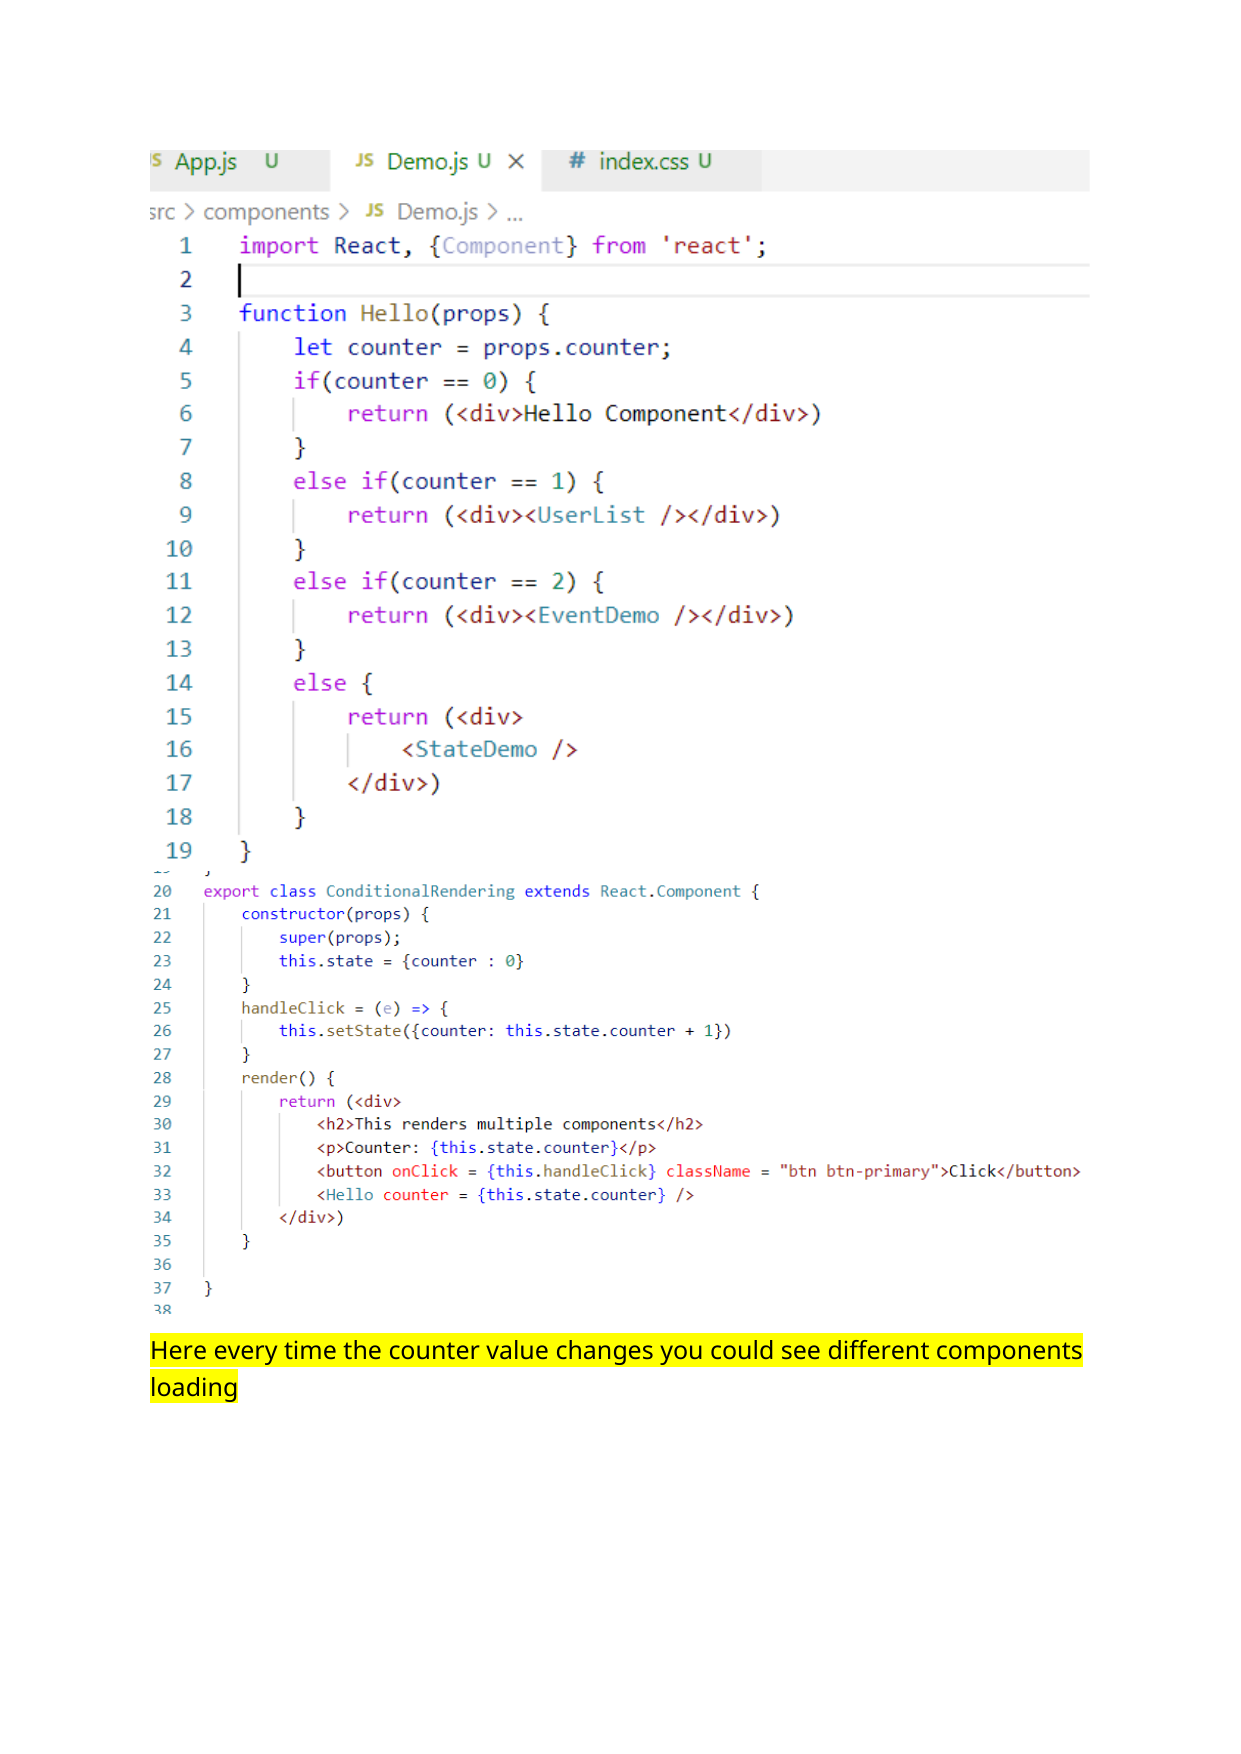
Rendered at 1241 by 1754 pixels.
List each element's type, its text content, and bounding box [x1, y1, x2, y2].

picture [150, 150, 1090, 869]
text Here every time the counter value changes you could see different components loading [150, 1333, 1090, 1403]
picture [150, 871, 1089, 1314]
